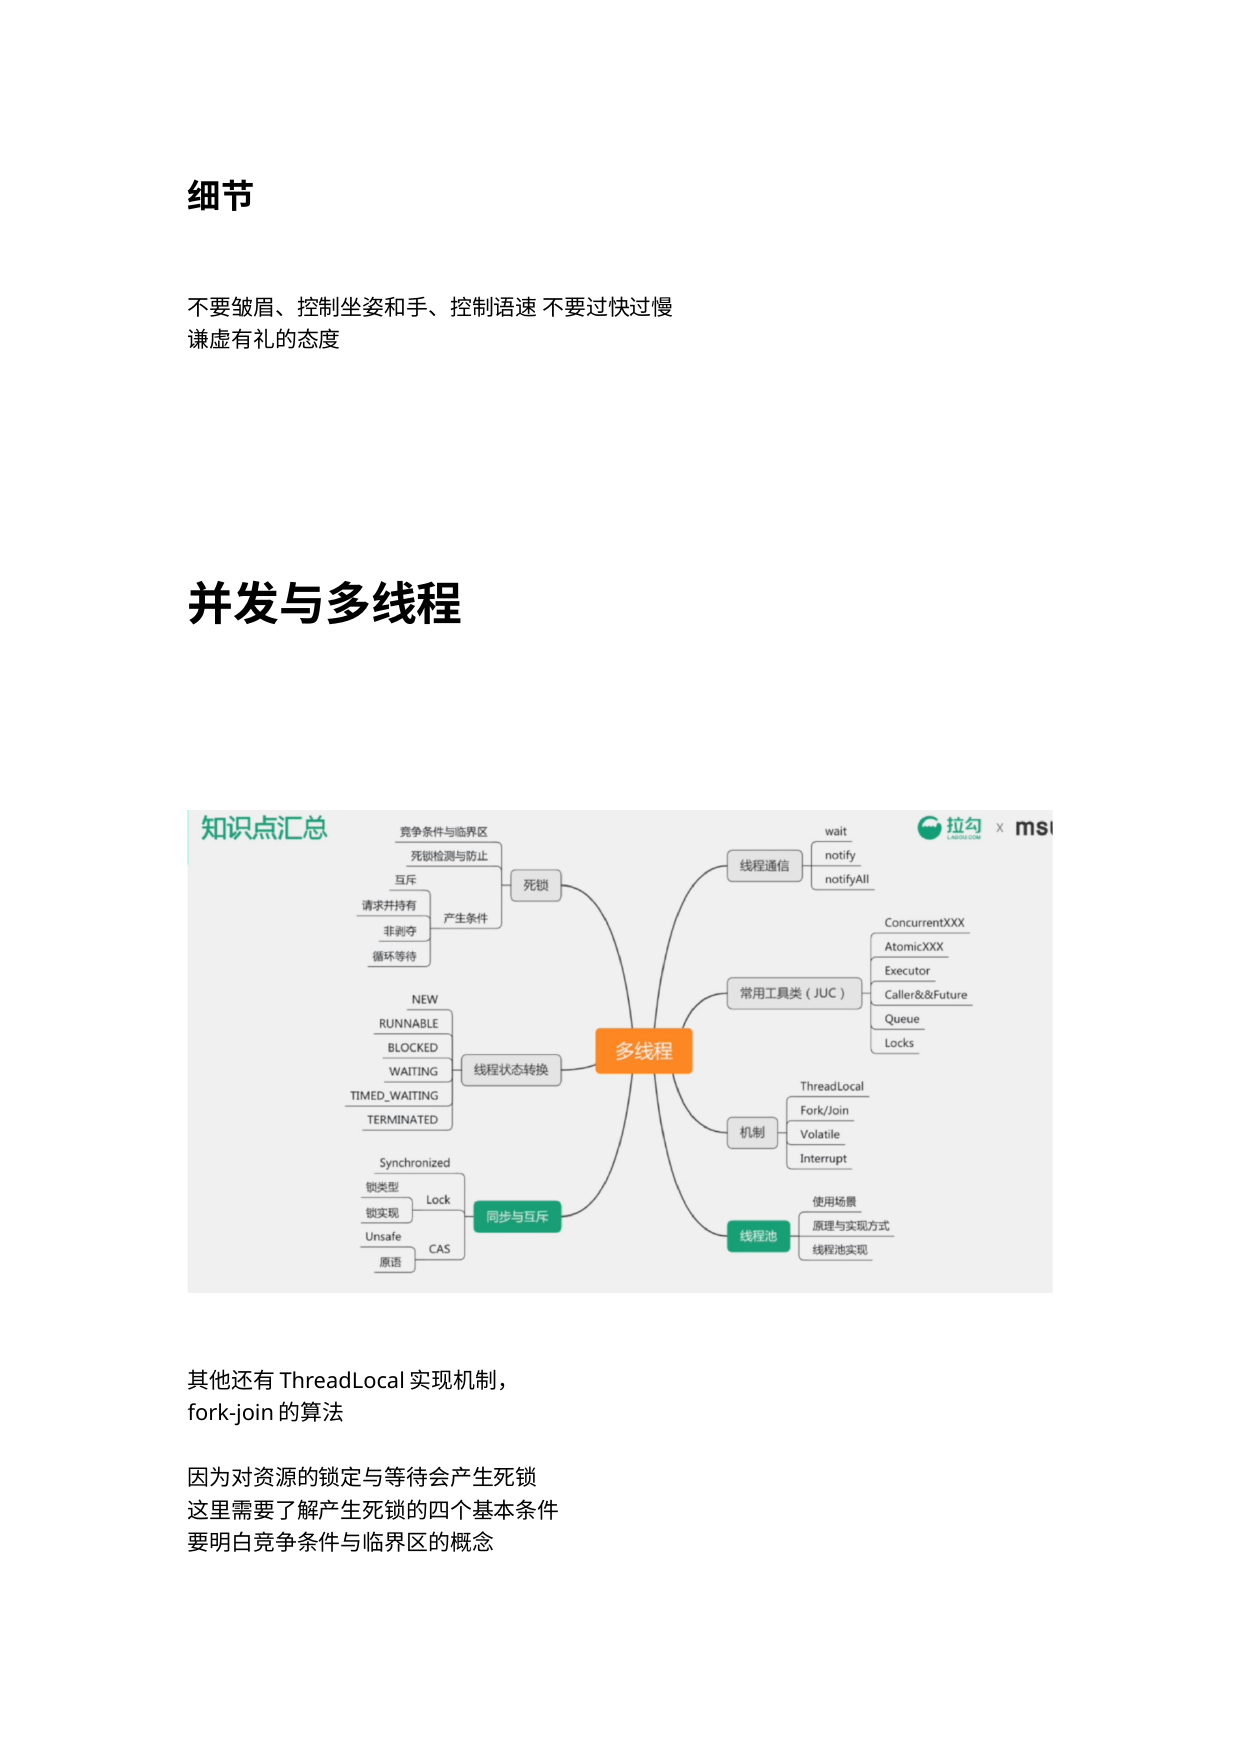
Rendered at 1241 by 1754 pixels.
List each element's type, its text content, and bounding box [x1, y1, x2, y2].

subtitle 并发与多线程 [187, 552, 1053, 649]
subtitle 细节 [187, 162, 1053, 227]
text 因为对资源的锁定与等待会产生死锁 [187, 1460, 1053, 1492]
text fork-join的算法 [187, 1395, 1053, 1427]
text 谦虚有礼的态度 [187, 322, 1053, 354]
text 要明白竞争条件与临界区的概念 [187, 1525, 1053, 1557]
text 不要皱眉、控制坐姿和手、控制语速 不要过快过慢 [187, 289, 1053, 322]
text 其他还有ThreadLocal实现机制， [187, 1362, 1053, 1395]
text 这里需要了解产生死锁的四个基本条件 [187, 1492, 1053, 1525]
picture [187, 810, 1053, 1293]
